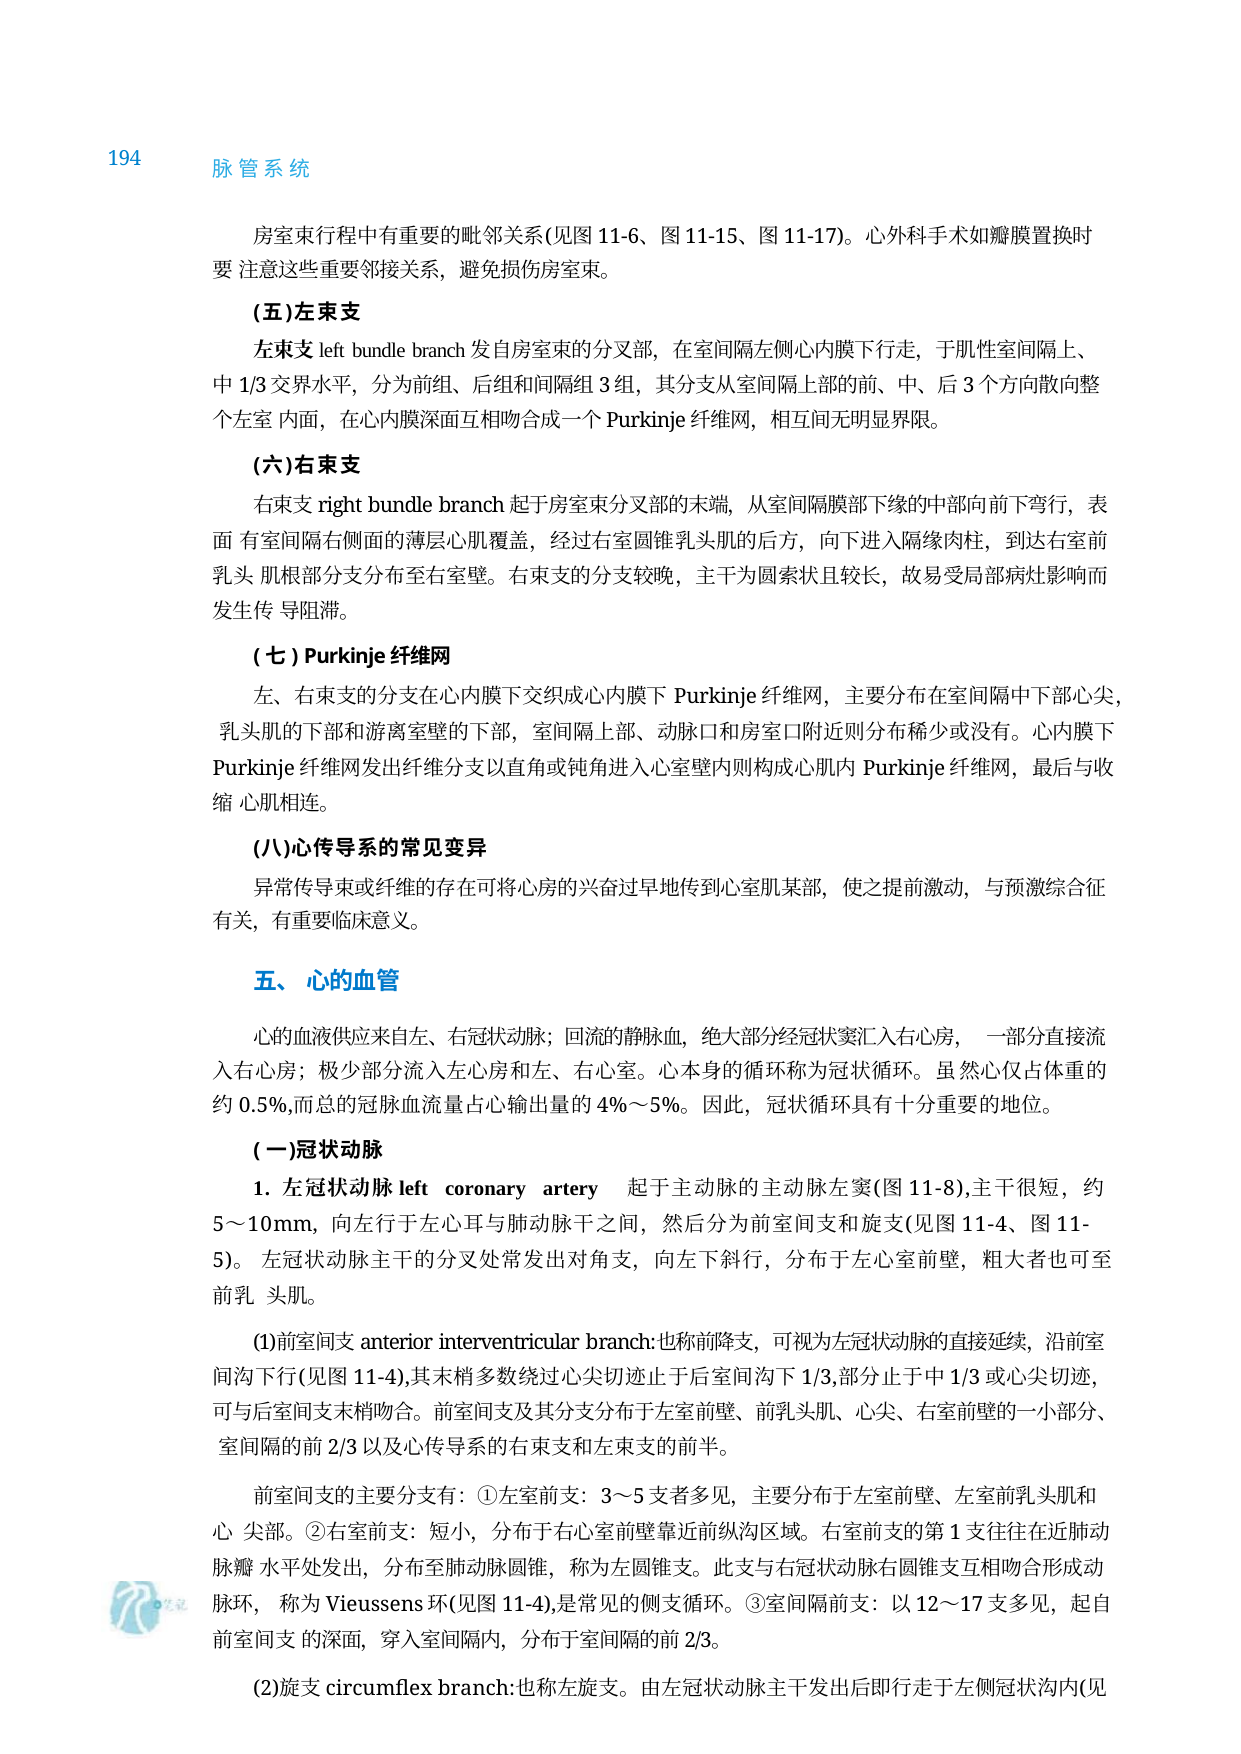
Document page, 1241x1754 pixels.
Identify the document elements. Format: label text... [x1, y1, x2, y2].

text 右束支right bundle branch起于房室束分叉部的末端，从室间隔膜部下缘的中部向前下弯行，表面 有室间隔右侧面的薄层心肌覆盖，经过右室圆锥乳头肌的后方，向下进入隔缘肉柱，到达右室前乳头 肌根部分支分布至右室壁。右束支的分支较晚，主干为圆索状且较长，故易受局部病灶影响而发生传 导阻滞。 [212, 489, 1108, 624]
text (1)前室间支anterior interventricular branch:也称前降支，可视为左冠状动脉的直接延续，沿前室 间沟下行(见图11-4),其末梢多数绕过心尖切迹止于后室间沟下1/3,部分止于中1/3或心尖切迹， 可与后室间支末梢吻合。前室间支及其分支分布于左室前壁、前乳头肌、心尖、右室前壁的一小部分、 室间隔的前2/3以及心传导系的右束支和左束支的前半。 [212, 1325, 1117, 1460]
text 房室束行程中有重要的毗邻关系(见图11-6、图11-15、图11-17)。心外科手术如瓣膜置换时要 注意这些重要邻接关系，避免损伤房室束。 [212, 220, 1106, 283]
text 1. 左冠状动脉left coronary artery 起于主动脉的主动脉左窦(图11-8),主干很短，约 5～10mm, 向左行于左心耳与肺动脉干之间，然后分为前室间支和旋支(见图11-4、图11-5)。 左冠状动脉主干的分叉处常发出对角支，向左下斜行，分布于左心室前壁，粗大者也可至前乳 头肌。 [212, 1172, 1119, 1310]
text 194 [107, 148, 202, 170]
text 异常传导束或纤维的存在可将心房的兴奋过早地传到心室肌某部，使之提前激动，与预激综合征 有关，有重要临床意义。 [212, 872, 1108, 934]
text 左、右束支的分支在心内膜下交织成心内膜下Purkinje纤维网，主要分布在室间隔中下部心尖， 乳头肌的下部和游离室壁的下部，室间隔上部、动脉口和房室口附近则分布稀少或没有。心内膜下 Purkinje纤维网发出纤维分支以直角或钝角进入心室壁内则构成心肌内Purkinje纤维网，最后与收缩 心肌相连。 [212, 680, 1115, 817]
text 五、 心的血管 [253, 964, 1119, 996]
text (八)心传导系的常见变异 [253, 833, 1119, 861]
text 左束支left bundle branch 发自房室束的分叉部，在室间隔左侧心内膜下行走，于肌性室间隔上、中 1/3交界水平，分为前组、后组和间隔组3组，其分支从室间隔上部的前、中、后3个方向散向整个左室 内面，在心内膜深面互相吻合成一个Purkinje纤维网，相互间无明显界限。 [212, 334, 1109, 433]
text ( 一)冠状动脉 [253, 1136, 1119, 1163]
text ( 七 ) Purkinje纤维网 [253, 641, 1119, 669]
text 心的血液供应来自左、右冠状动脉；回流的静脉血，绝大部分经冠状窦汇入右心房， 一部分直接流 入右心房；极少部分流入左心房和左、右心室。心本身的循环称为冠状循环。虽然心仅占体重的约 0.5%,而总的冠脉血流量占心输出量的4%～5%。因此，冠状循环具有十分重要的地位。 [212, 1020, 1107, 1118]
text (2)旋支circumflex branch:也称左旋支。由左冠状动脉主干发出后即行走于左侧冠状沟内(见 图11-4、图11-5),绕心左缘至左心室膈面，多在心左缘与后室间沟之间的中点附近分支而终。旋支 及其分支分布于左房、左室前壁一小部分、左室侧壁、左室后壁的一部或大部，甚至可达左室后乳头 [212, 1672, 1108, 1702]
text 脉 管 系 统 [212, 155, 1119, 182]
text (六)右束支 [253, 451, 1119, 478]
text 前室间支的主要分支有：①左室前支：3～5支者多见，主要分布于左室前壁、左室前乳头肌和心 尖部。②右室前支：短小，分布于右心室前壁靠近前纵沟区域。右室前支的第1支往往在近肺动脉瓣 水平处发出，分布至肺动脉圆锥，称为左圆锥支。此支与右冠状动脉右圆锥支互相吻合形成动脉环， 称为Vieussens环(见图11-4),是常见的侧支循环。③室间隔前支：以12～17支多见，起自前室间支 的深面，穿入室间隔内，分布于室间隔的前2/3。 [212, 1479, 1117, 1653]
text (五)左束支 [253, 297, 1119, 326]
picture [101, 1581, 189, 1639]
